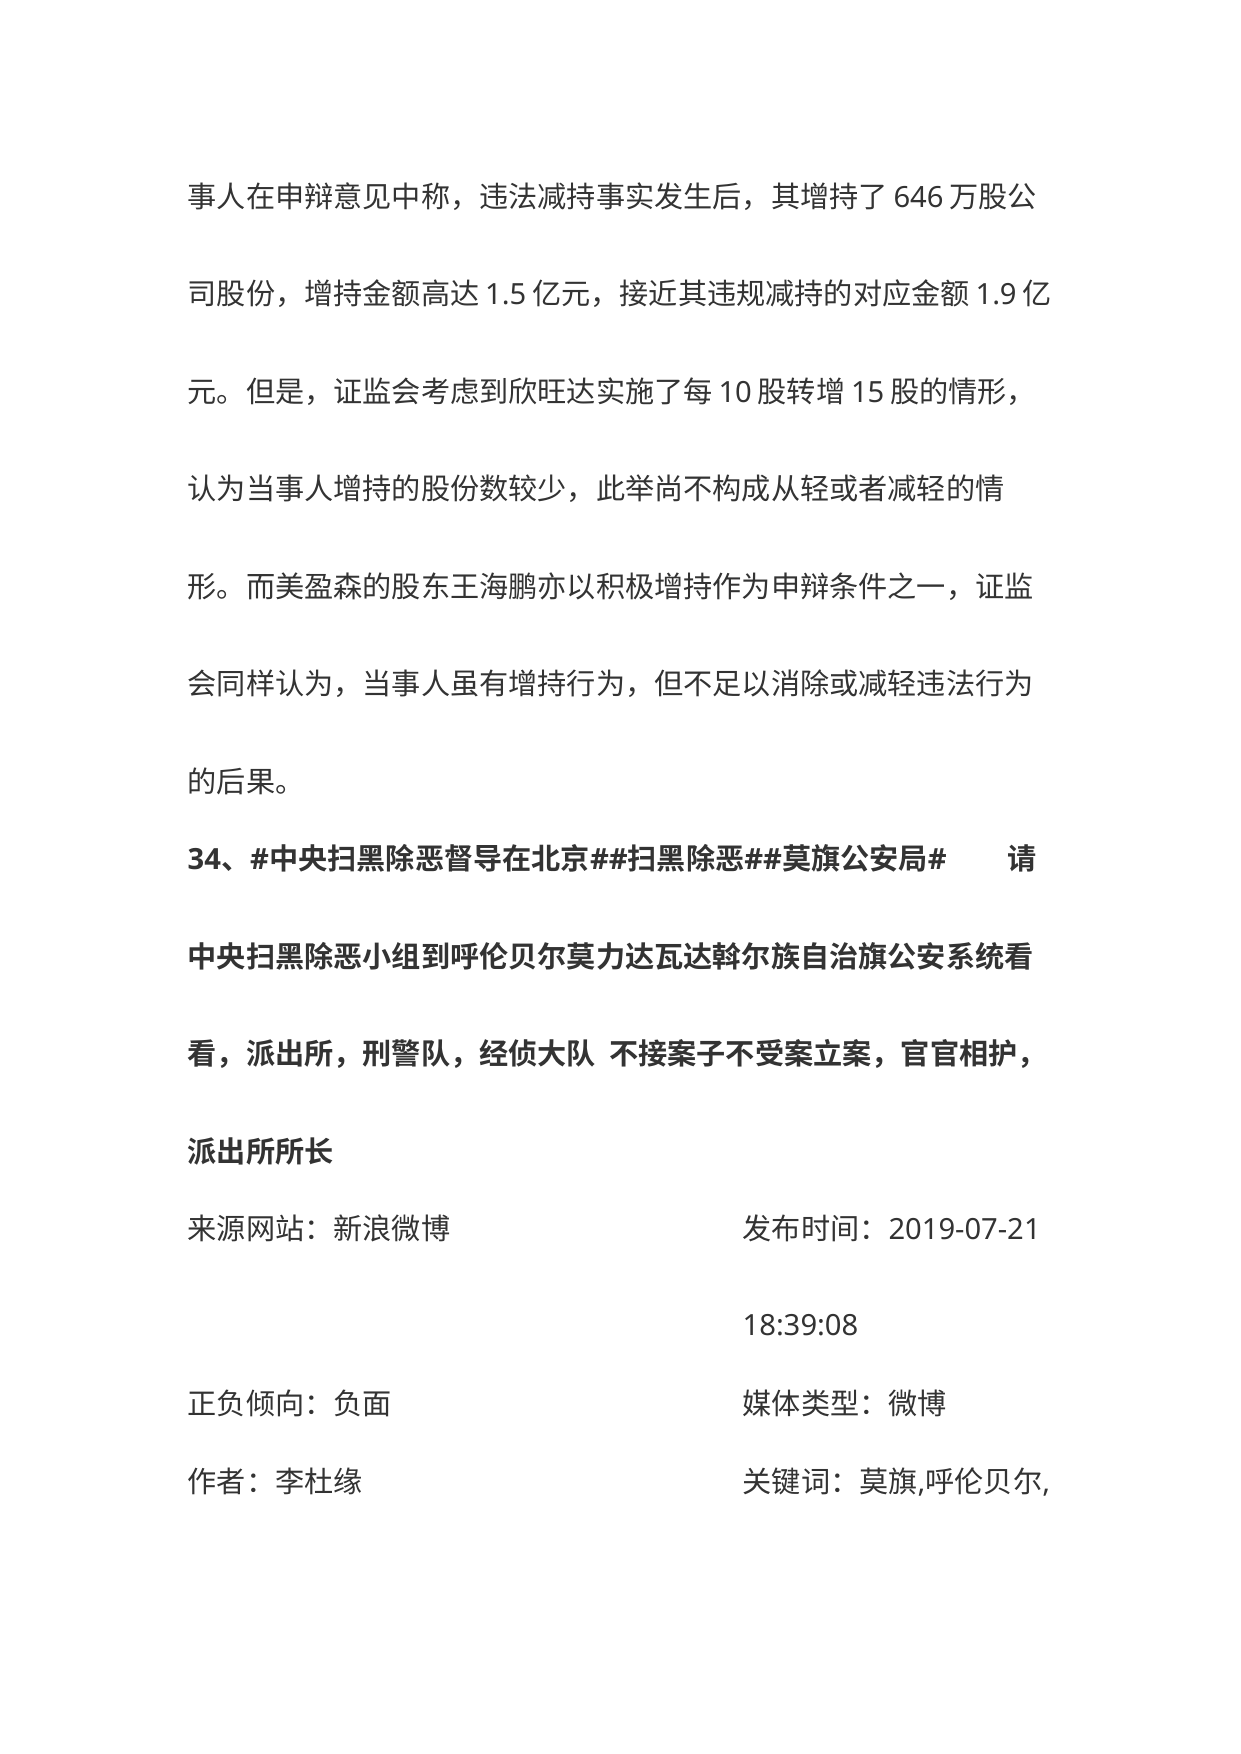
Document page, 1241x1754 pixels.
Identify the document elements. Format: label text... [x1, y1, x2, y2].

table_cell 34、#中央扫黑除恶督导在北京##扫黑除恶##莫旗公安局# 请中央扫黑除恶小组到呼伦贝尔莫力达瓦达斡尔族自治旗公安系统看看，派出所，刑警队，经侦大队 不接案子不受案立案，官官相护，派出所所长 [186, 825, 1054, 1194]
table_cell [186, 162, 1054, 824]
table_cell 正负倾向：负面 [186, 1370, 741, 1447]
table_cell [741, 1447, 1054, 1524]
table_cell 作者：李杜缘 [186, 1447, 741, 1524]
table_cell 媒体类型：微博 [741, 1370, 1054, 1447]
table_cell 发布时间：2019-07-21 18:39:08 [741, 1195, 1054, 1369]
table_cell 来源网站：新浪微博 [186, 1195, 741, 1369]
